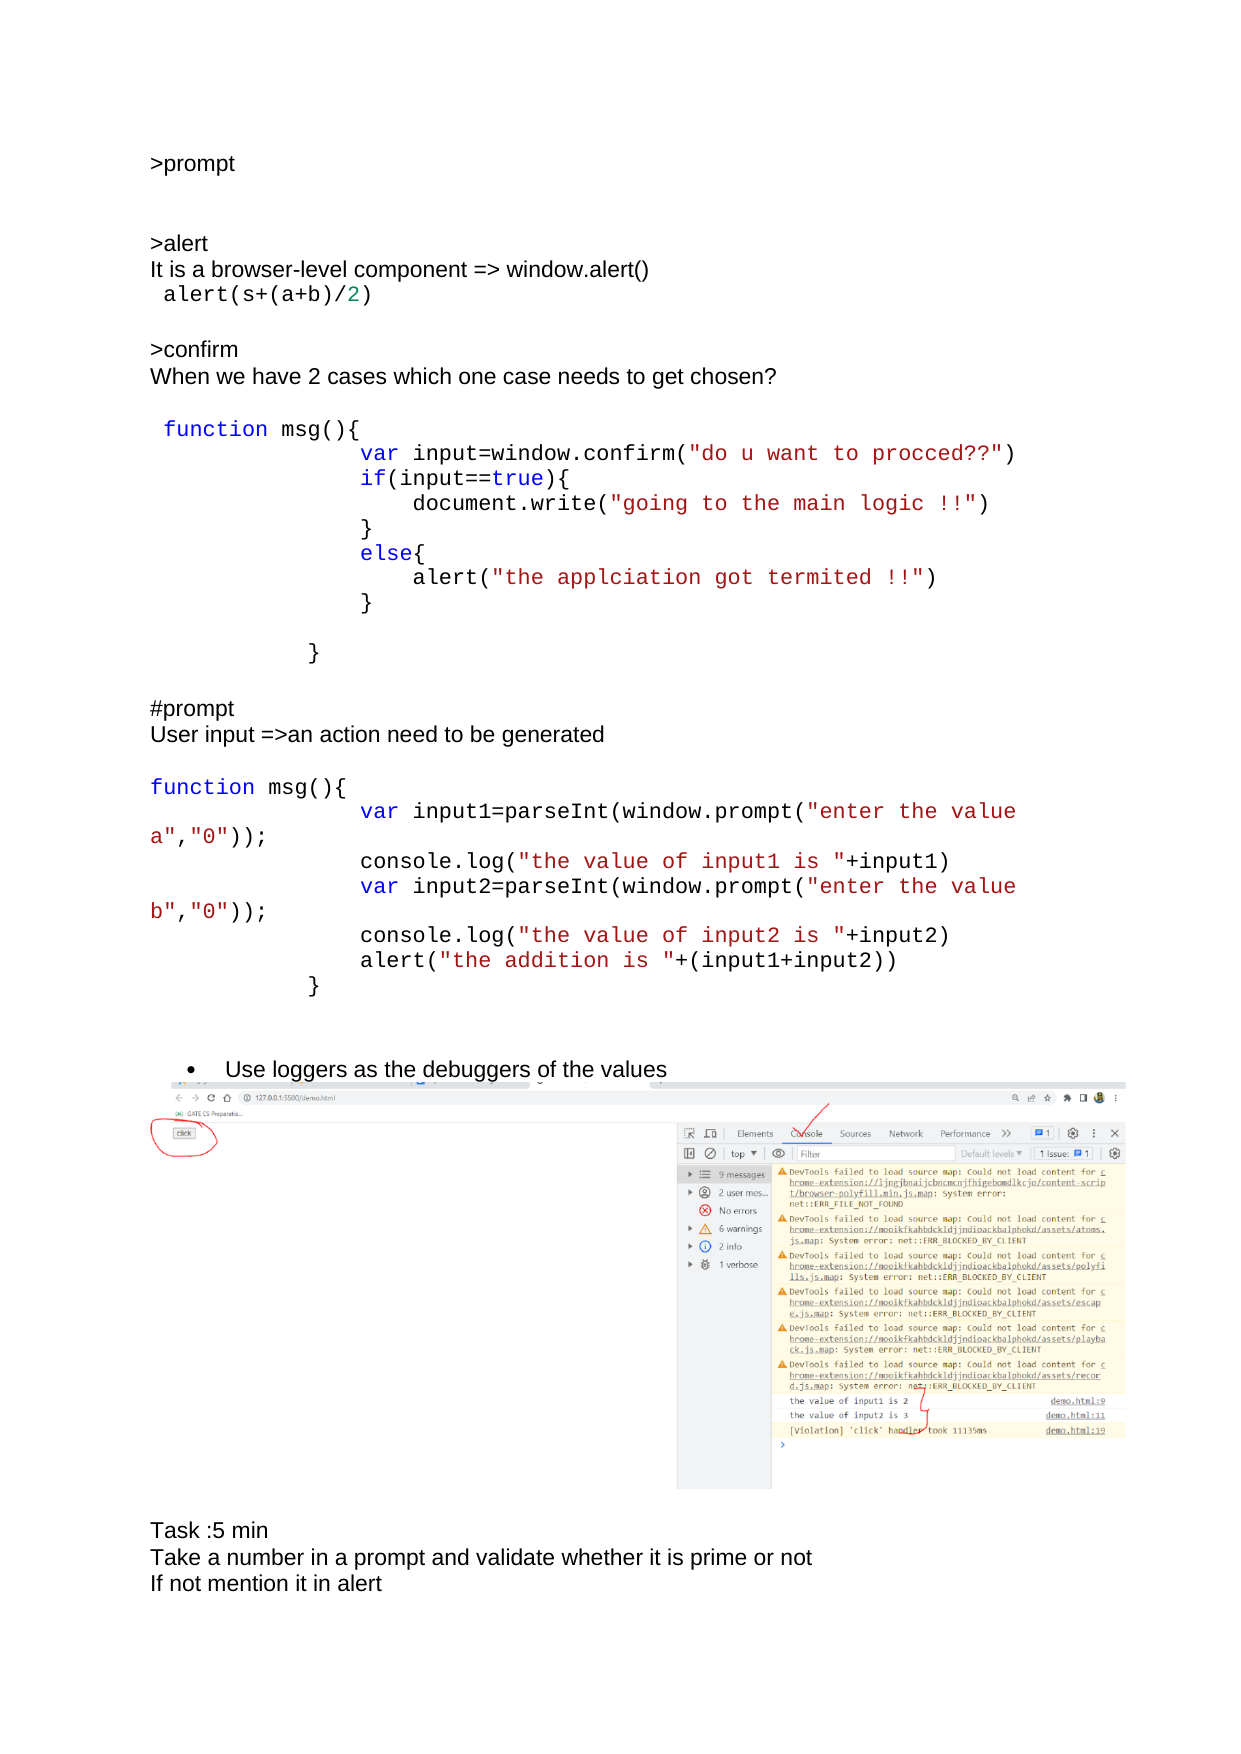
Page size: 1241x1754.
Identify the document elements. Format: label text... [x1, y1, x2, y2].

text console.log("the value of input2 is "+input2) [150, 925, 1090, 949]
picture [150, 1082, 1126, 1489]
text } [150, 974, 1090, 999]
text console.log("the value of input1 is "+input1) [150, 850, 1090, 875]
text } [150, 517, 1090, 542]
text var input=window.confirm("do u want to procced??") [150, 443, 1090, 467]
text When we have 2 cases which one case needs to get chosen? [150, 363, 1090, 389]
list Use loggers as the debuggers of the values [187, 1056, 1090, 1082]
text >alert [150, 230, 1090, 256]
text else{ [150, 542, 1090, 567]
text Take a number in a prompt and validate whether it is prime or not [150, 1543, 1090, 1570]
text function msg(){ [150, 418, 1090, 443]
text Task :5 min [150, 1517, 1090, 1543]
text >prompt [150, 150, 1090, 176]
text if(input==true){ [150, 467, 1090, 492]
text It is a browser-level component => window.alert() [150, 256, 1090, 283]
text var input1=parseInt(window.prompt("enter the value a","0")); [150, 801, 1090, 850]
text If not mention it in alert [150, 1570, 1090, 1596]
text document.write("going to the main logic !!") [150, 492, 1090, 517]
text alert(s+(a+b)/2) [150, 283, 1090, 308]
text } [150, 641, 1090, 666]
text >confirm [150, 336, 1090, 363]
text #prompt [150, 694, 1090, 721]
text } [150, 591, 1090, 616]
text alert("the applciation got termited !!") [150, 567, 1090, 591]
text function msg(){ [150, 776, 1090, 801]
text alert("the addition is "+(input1+input2)) [150, 949, 1090, 974]
text User input =>an action need to be generated [150, 721, 1090, 747]
text var input2=parseInt(window.prompt("enter the value b","0")); [150, 875, 1090, 925]
